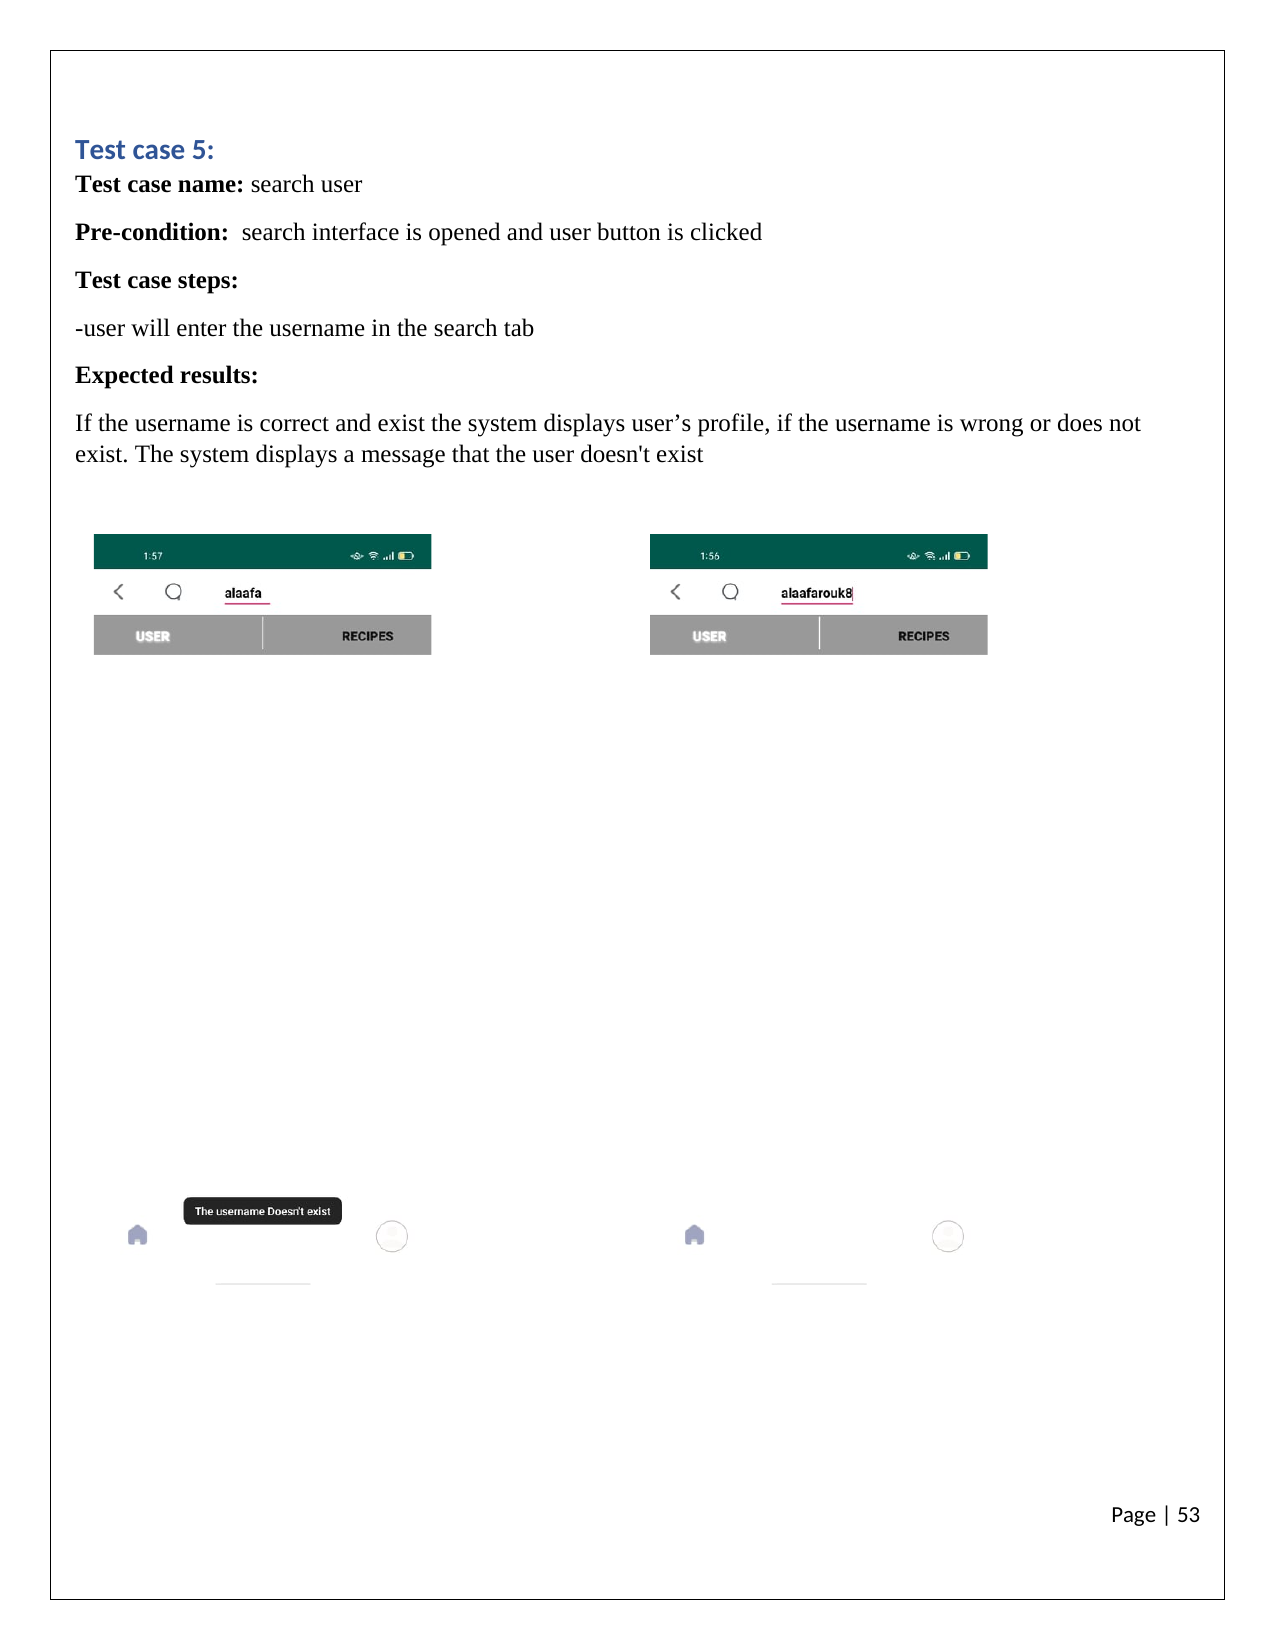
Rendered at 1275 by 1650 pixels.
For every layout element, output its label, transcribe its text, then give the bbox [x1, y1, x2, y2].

text Pre-condition: search interface is opened and user button is clicked [75, 217, 1200, 246]
text Expected results: [75, 360, 1200, 389]
text Test case steps: [75, 265, 1200, 294]
text -user will enter the username in the search tab [75, 313, 1200, 341]
subtitle Test case 5: [75, 131, 1200, 167]
text If the username is correct and exist the system displays user’s profile, if the username is wrong or does not exist. The system displays a message that the user doesn't exist [75, 408, 1200, 468]
picture [93, 534, 432, 1285]
text Test case name: search user [75, 169, 1200, 198]
picture [650, 534, 988, 1285]
